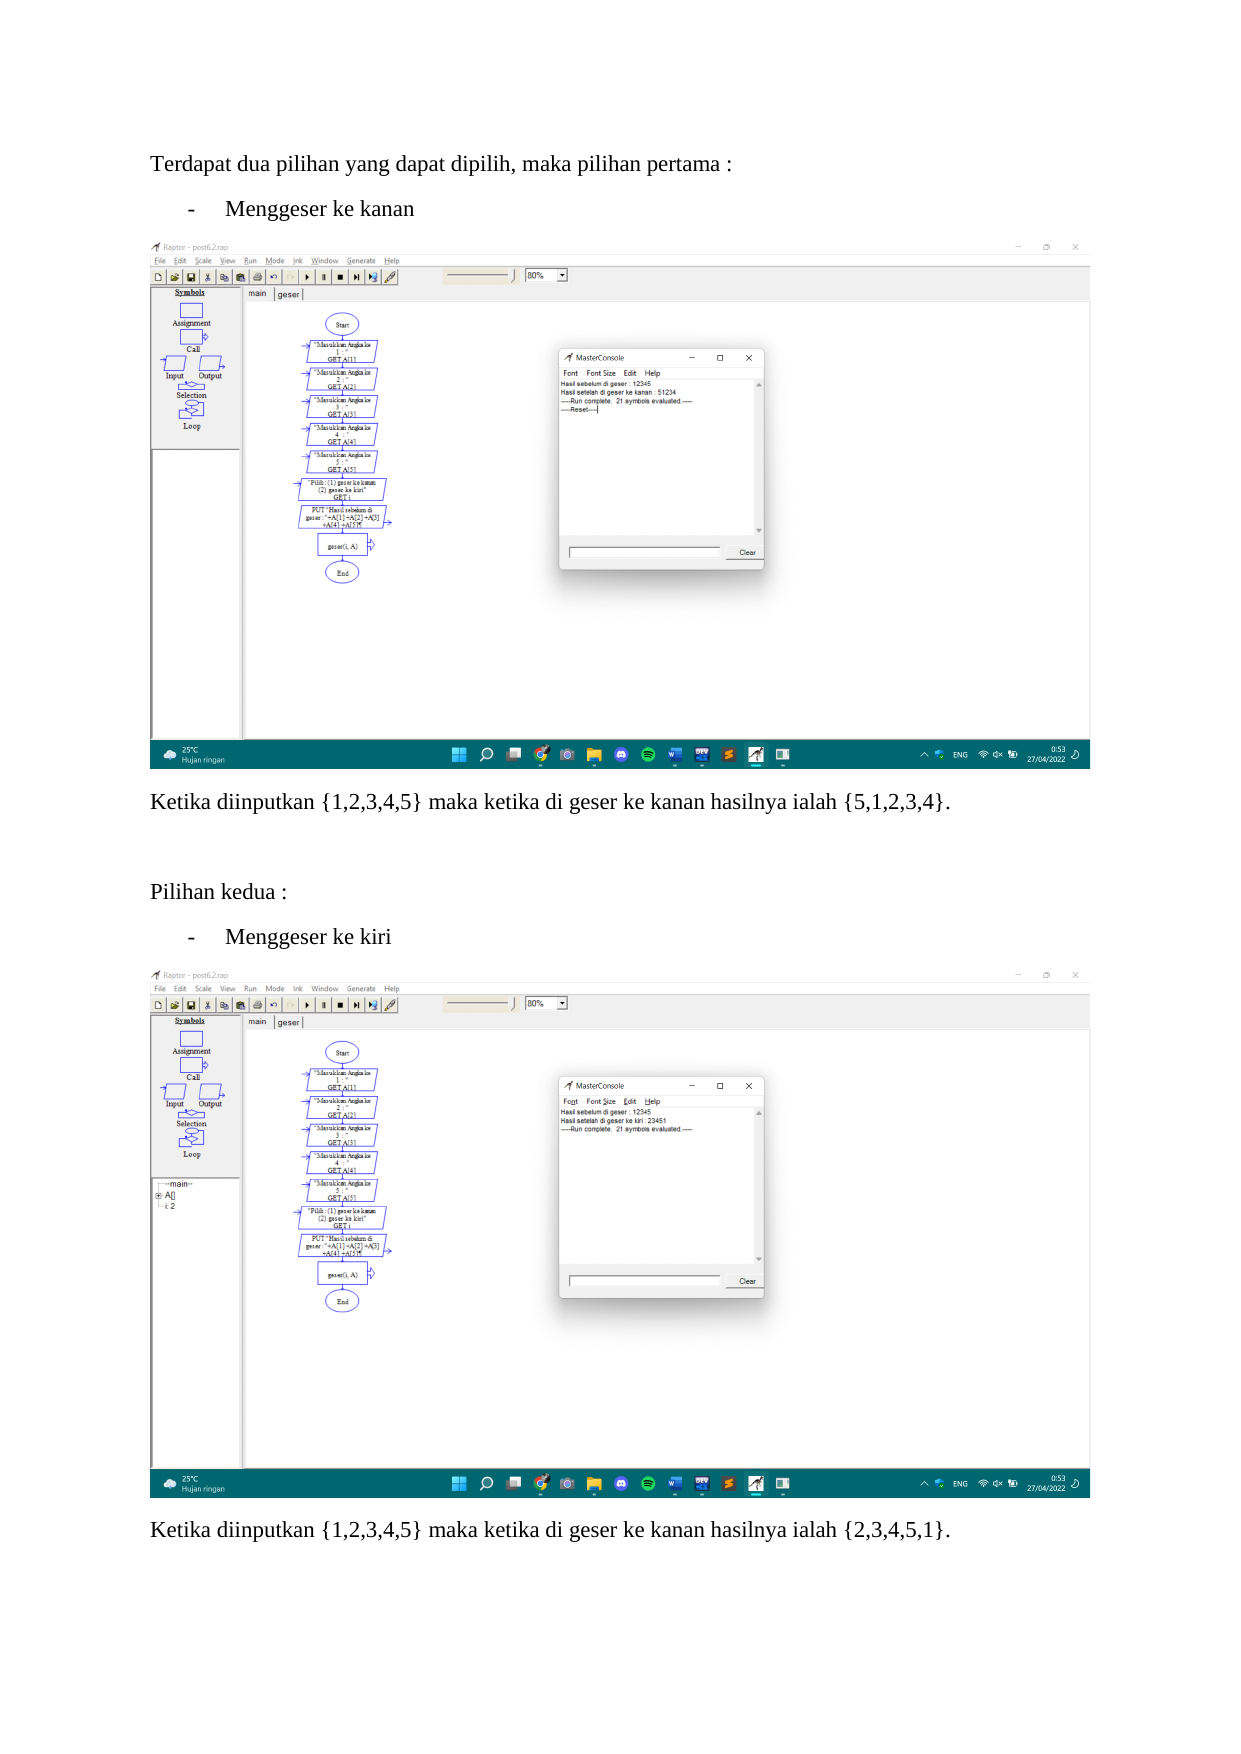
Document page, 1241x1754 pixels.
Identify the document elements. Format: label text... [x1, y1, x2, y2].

list Menggeser ke kiri [187, 923, 1090, 949]
text Pilihan kedua : [150, 878, 1090, 904]
text Terdapat dua pilihan yang dapat dipilih, maka pilihan pertama : [150, 150, 1090, 176]
list Menggeser ke kanan [187, 195, 1090, 221]
text Ketika diinputkan {1,2,3,4,5} maka ketika di geser ke kanan hasilnya ialah {5,1,2,3,4}. [150, 788, 1090, 814]
picture [150, 240, 1091, 769]
picture [150, 968, 1091, 1498]
text Ketika diinputkan {1,2,3,4,5} maka ketika di geser ke kanan hasilnya ialah {2,3,4,5,1}. [150, 1516, 1090, 1542]
